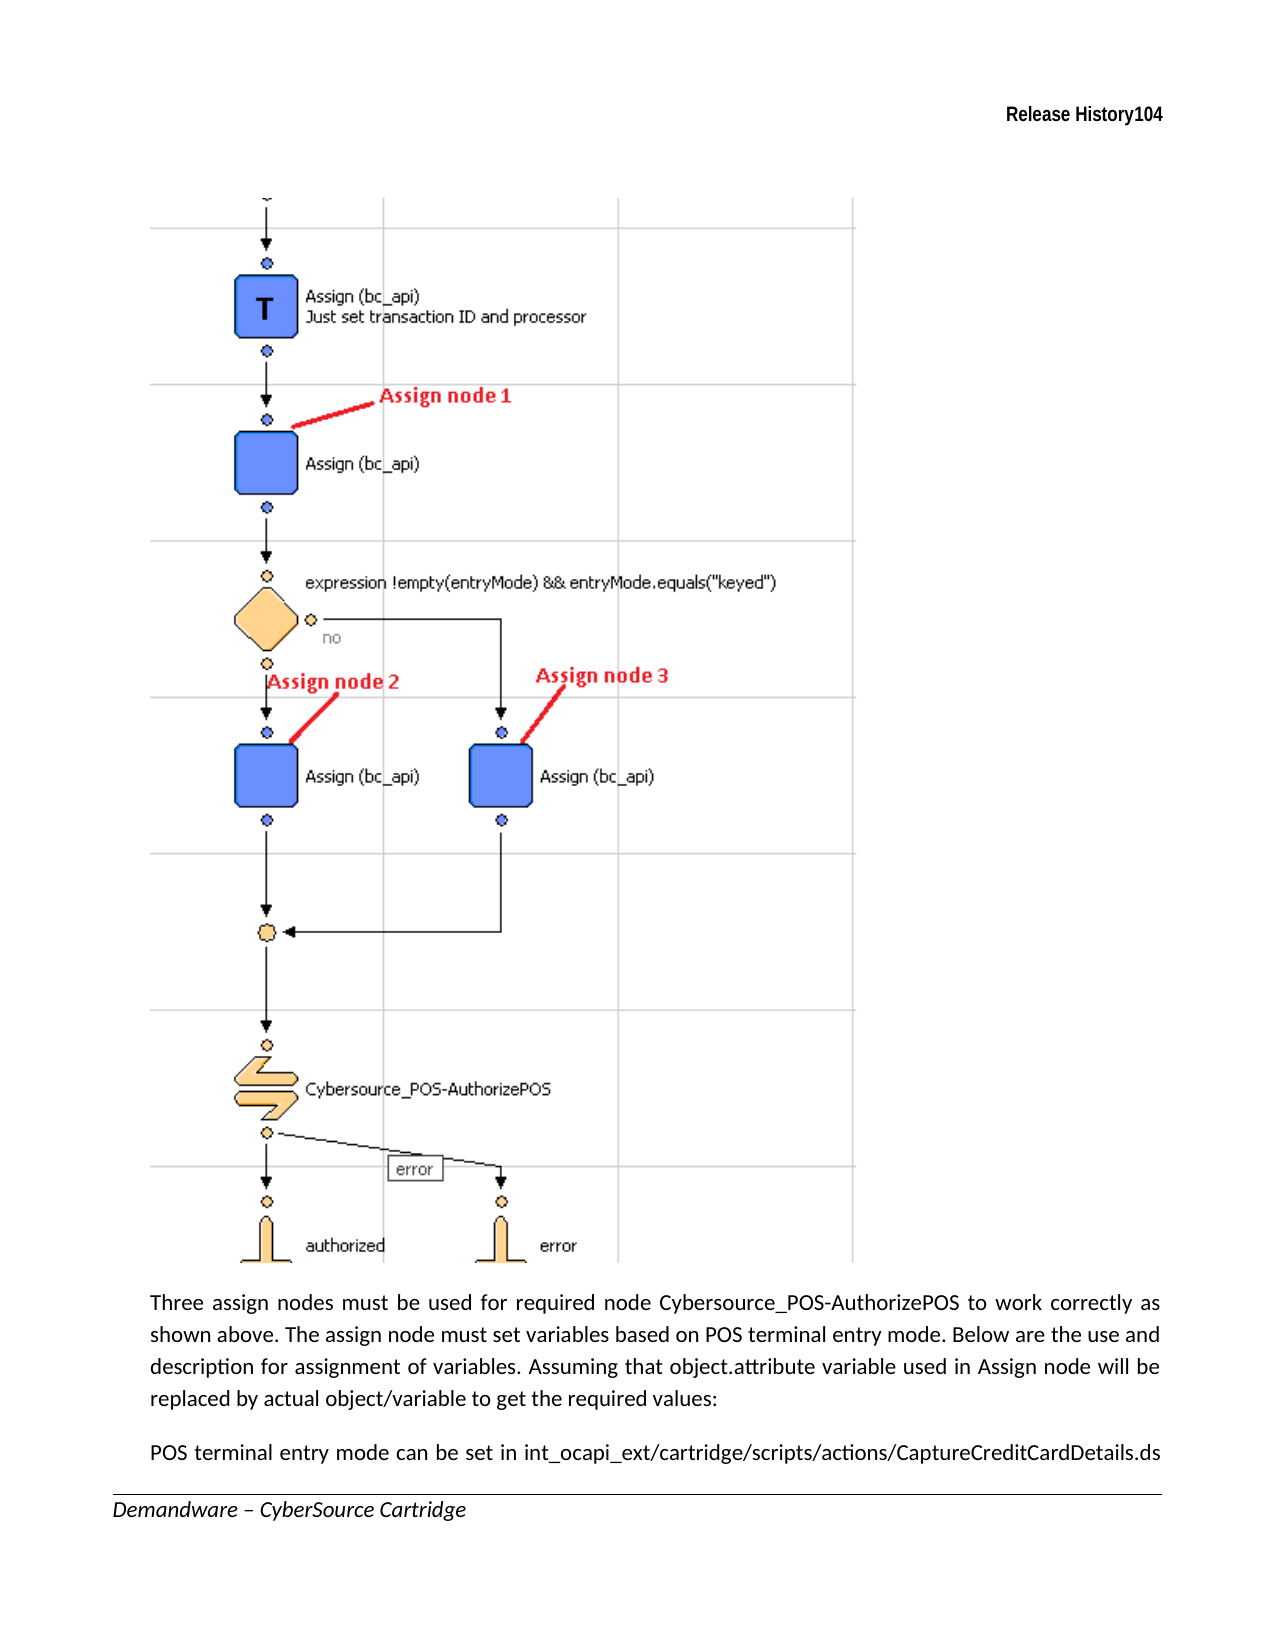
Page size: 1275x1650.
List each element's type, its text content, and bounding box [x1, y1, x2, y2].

picture [150, 198, 857, 1263]
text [150, 1438, 1162, 1466]
text Three assign nodes must be used for required node Cybersource_POS-AuthorizePOS to work correctly as shown above. The assign node must set variables based on POS terminal entry mode. Below are the use and description for assignment of variables. Assuming that object.attribute variable used in Assign node will be replaced by actual object/variable to get the required values: [150, 1288, 1162, 1413]
